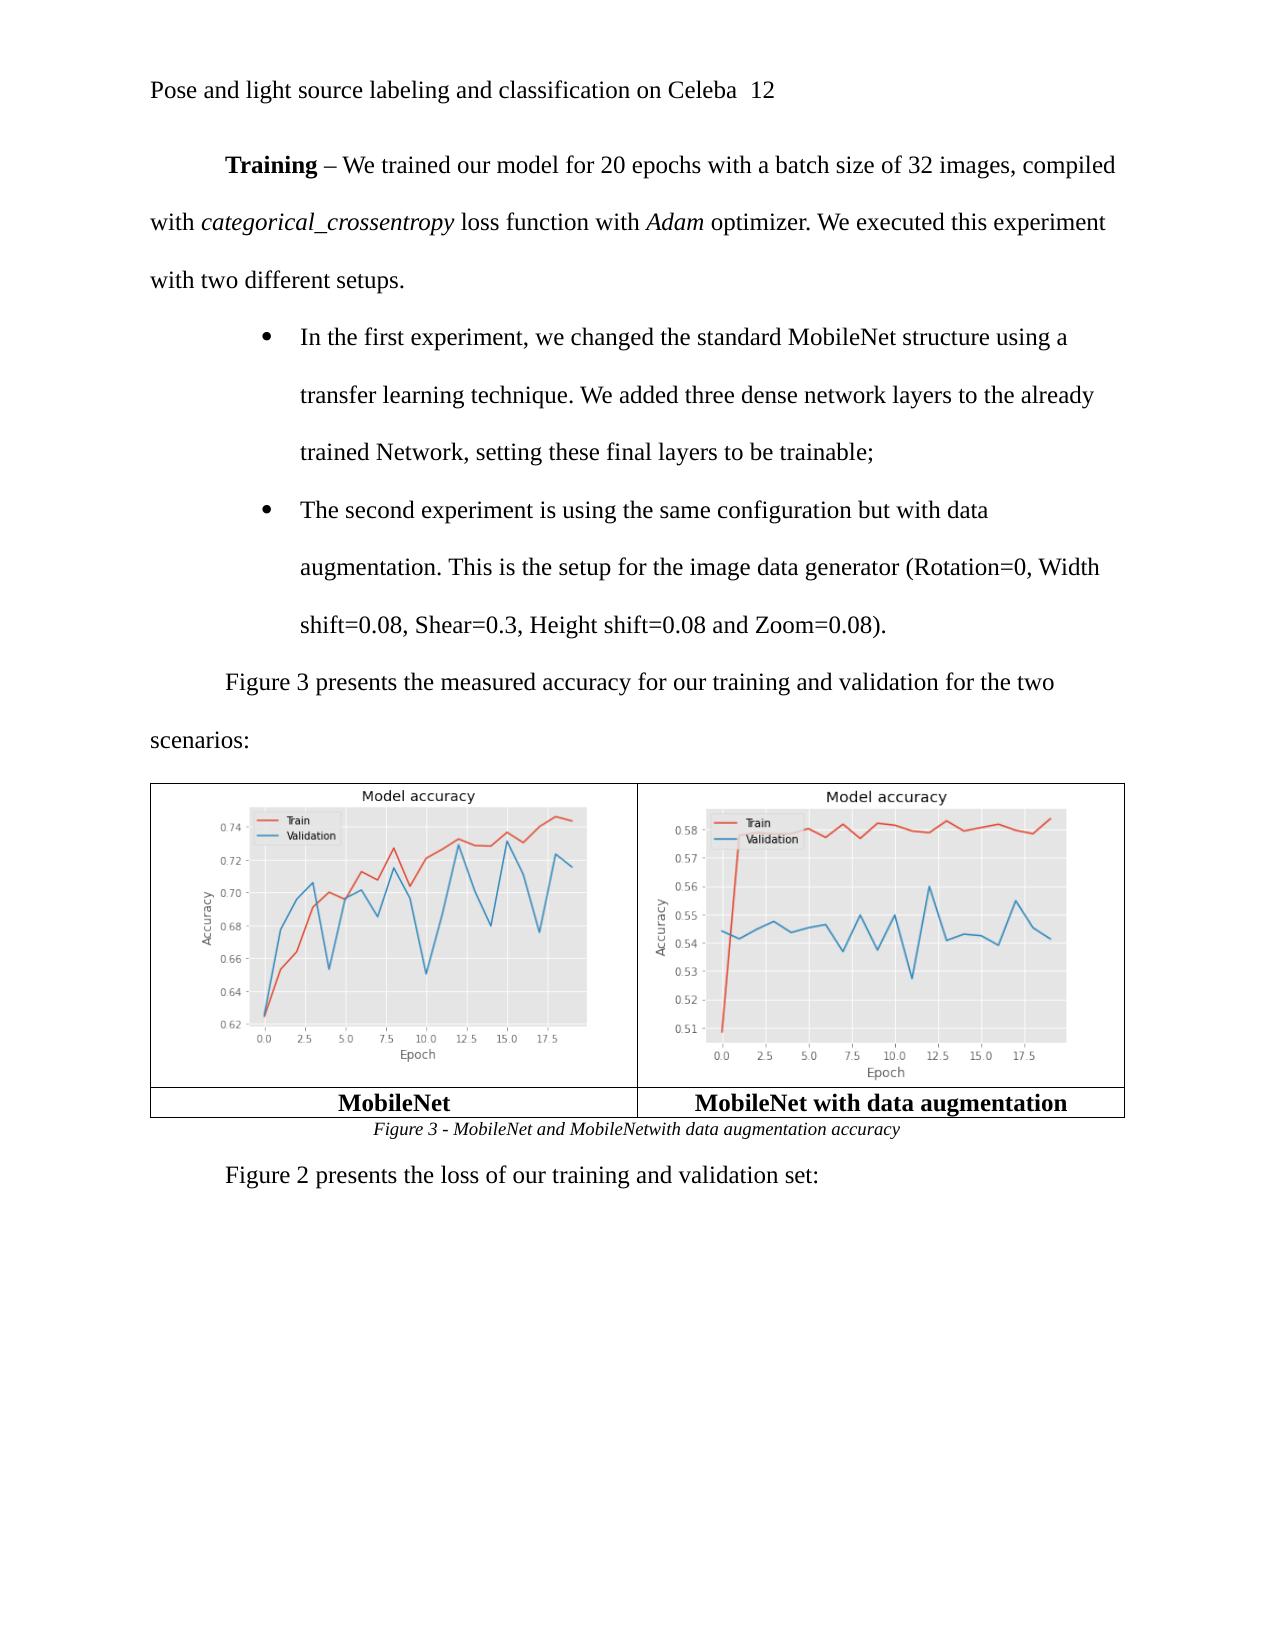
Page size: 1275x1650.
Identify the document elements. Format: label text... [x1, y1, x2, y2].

picture [195, 783, 593, 1068]
table_header [1074, 784, 1124, 1087]
list In the first experiment, we changed the standard MobileNet structure using a transfer learning technique. We added three dense network layers to the already trained Network, setting these final layers to be trainable; [262, 322, 1125, 466]
table_cell MobileNet [151, 1088, 637, 1117]
text Figure 3 presents the measured accuracy for our training and validation for the two scenarios: [150, 667, 1125, 754]
table_header [638, 784, 648, 1087]
text Figure 2 presents the loss of our training and validation set: [150, 1160, 1125, 1189]
table_cell MobileNet with data augmentation [638, 1088, 1124, 1117]
picture [648, 783, 1074, 1087]
list The second experiment is using the same configuration but with data augmentation. This is the setup for the image data generator (Rotation=0, Width shift=0.08, Shear=0.3, Height shift=0.08 and Zoom=0.08). [262, 495, 1125, 639]
table_header [151, 784, 637, 1087]
text Training – We trained our model for 20 epochs with a batch size of 32 images, compiled with categorical_crossentropy loss function with Adam optimizer. We executed this experiment with two different setups. [150, 150, 1125, 294]
